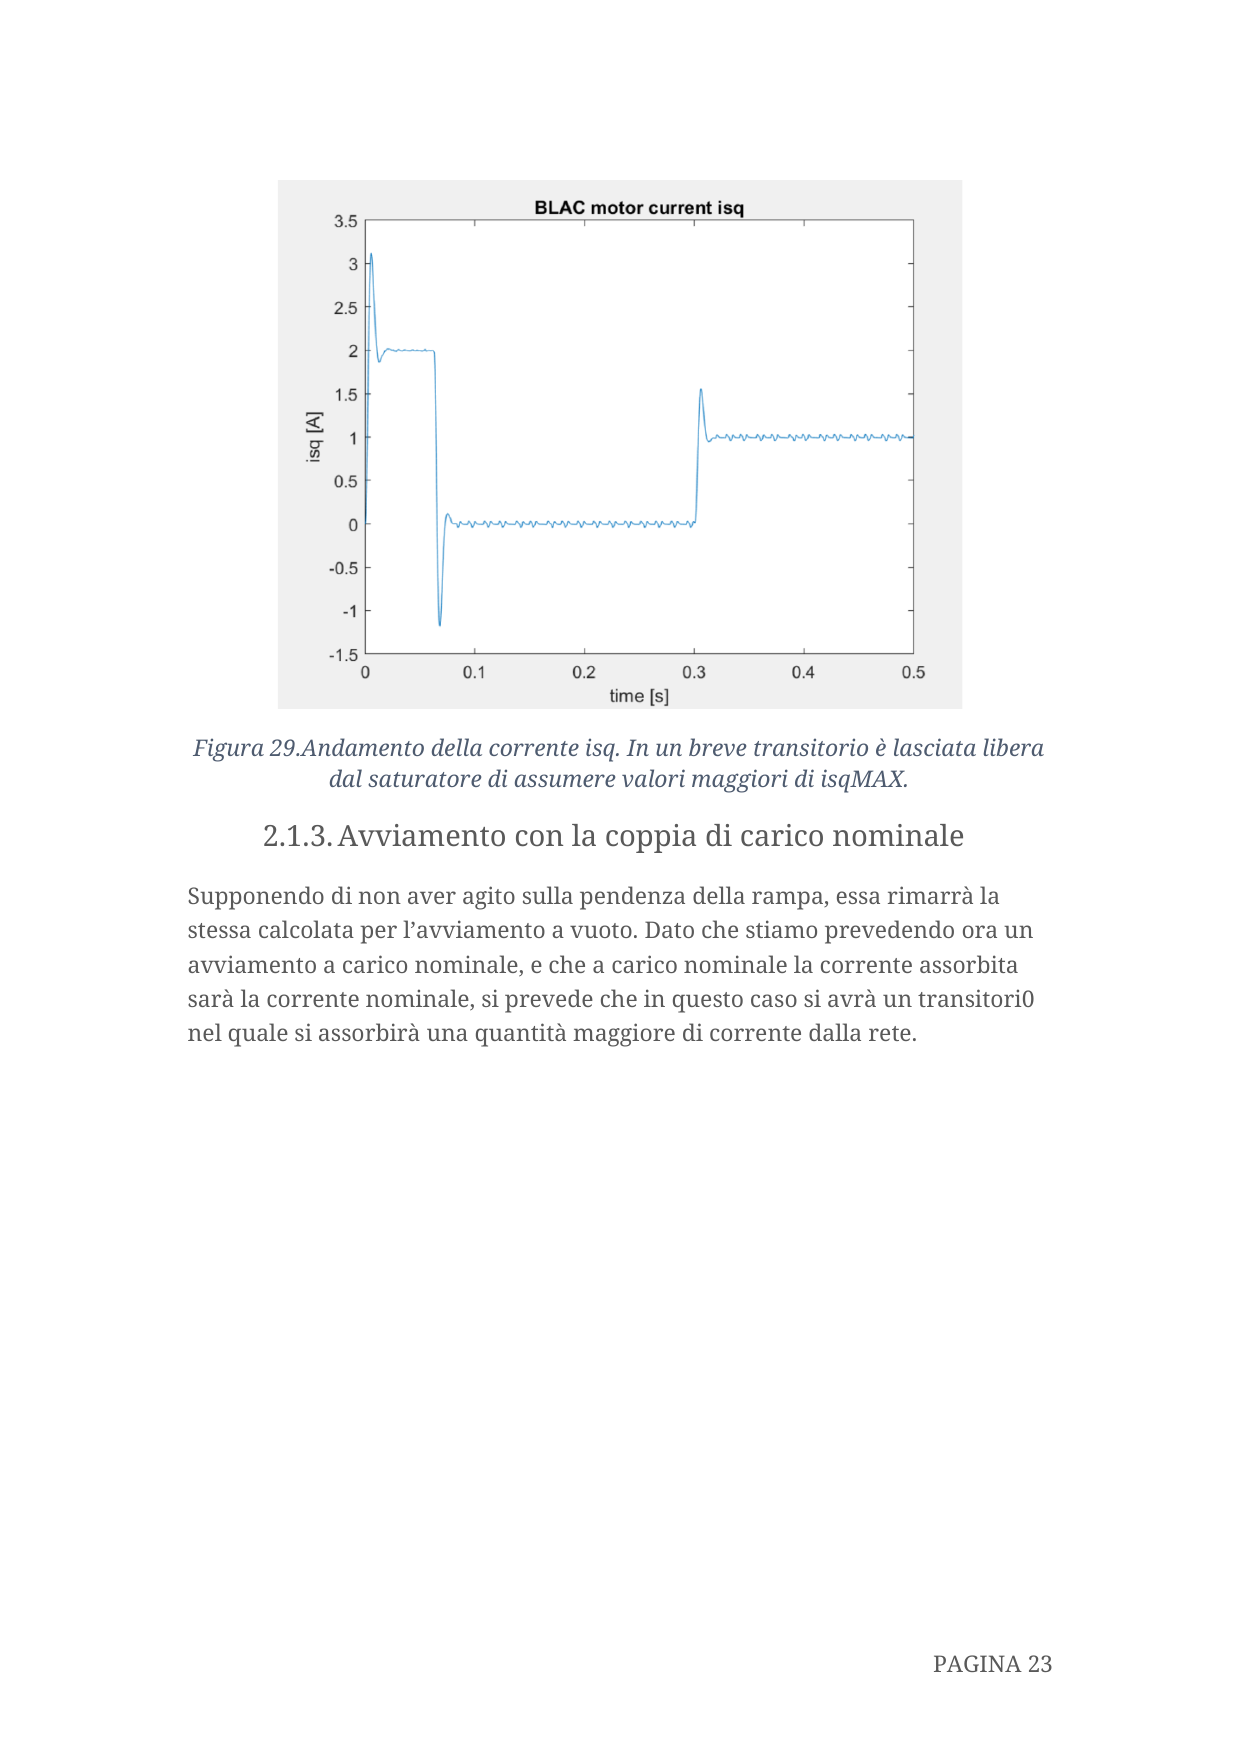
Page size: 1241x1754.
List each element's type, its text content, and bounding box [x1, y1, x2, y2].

picture [277, 180, 963, 709]
text Figura 29.Andamento della corrente isq. In un breve transitorio è lasciata libera dal saturatore di assumere valori maggiori di isqMAX. [187, 732, 1053, 794]
list Avviamento con la coppia di carico nominale [262, 815, 1053, 855]
text Supponendo di non aver agito sulla pendenza della rampa, essa rimarrà la stessa calcolata per l’avviamento a vuoto. Dato che stiamo prevedendo ora un avviamento a carico nominale, e che a carico nominale la corrente assorbita sarà la corrente nominale, si prevede che in questo caso si avrà un transitori0 nel quale si assorbirà una quantità maggiore di corrente dalla rete. [187, 880, 1053, 1049]
